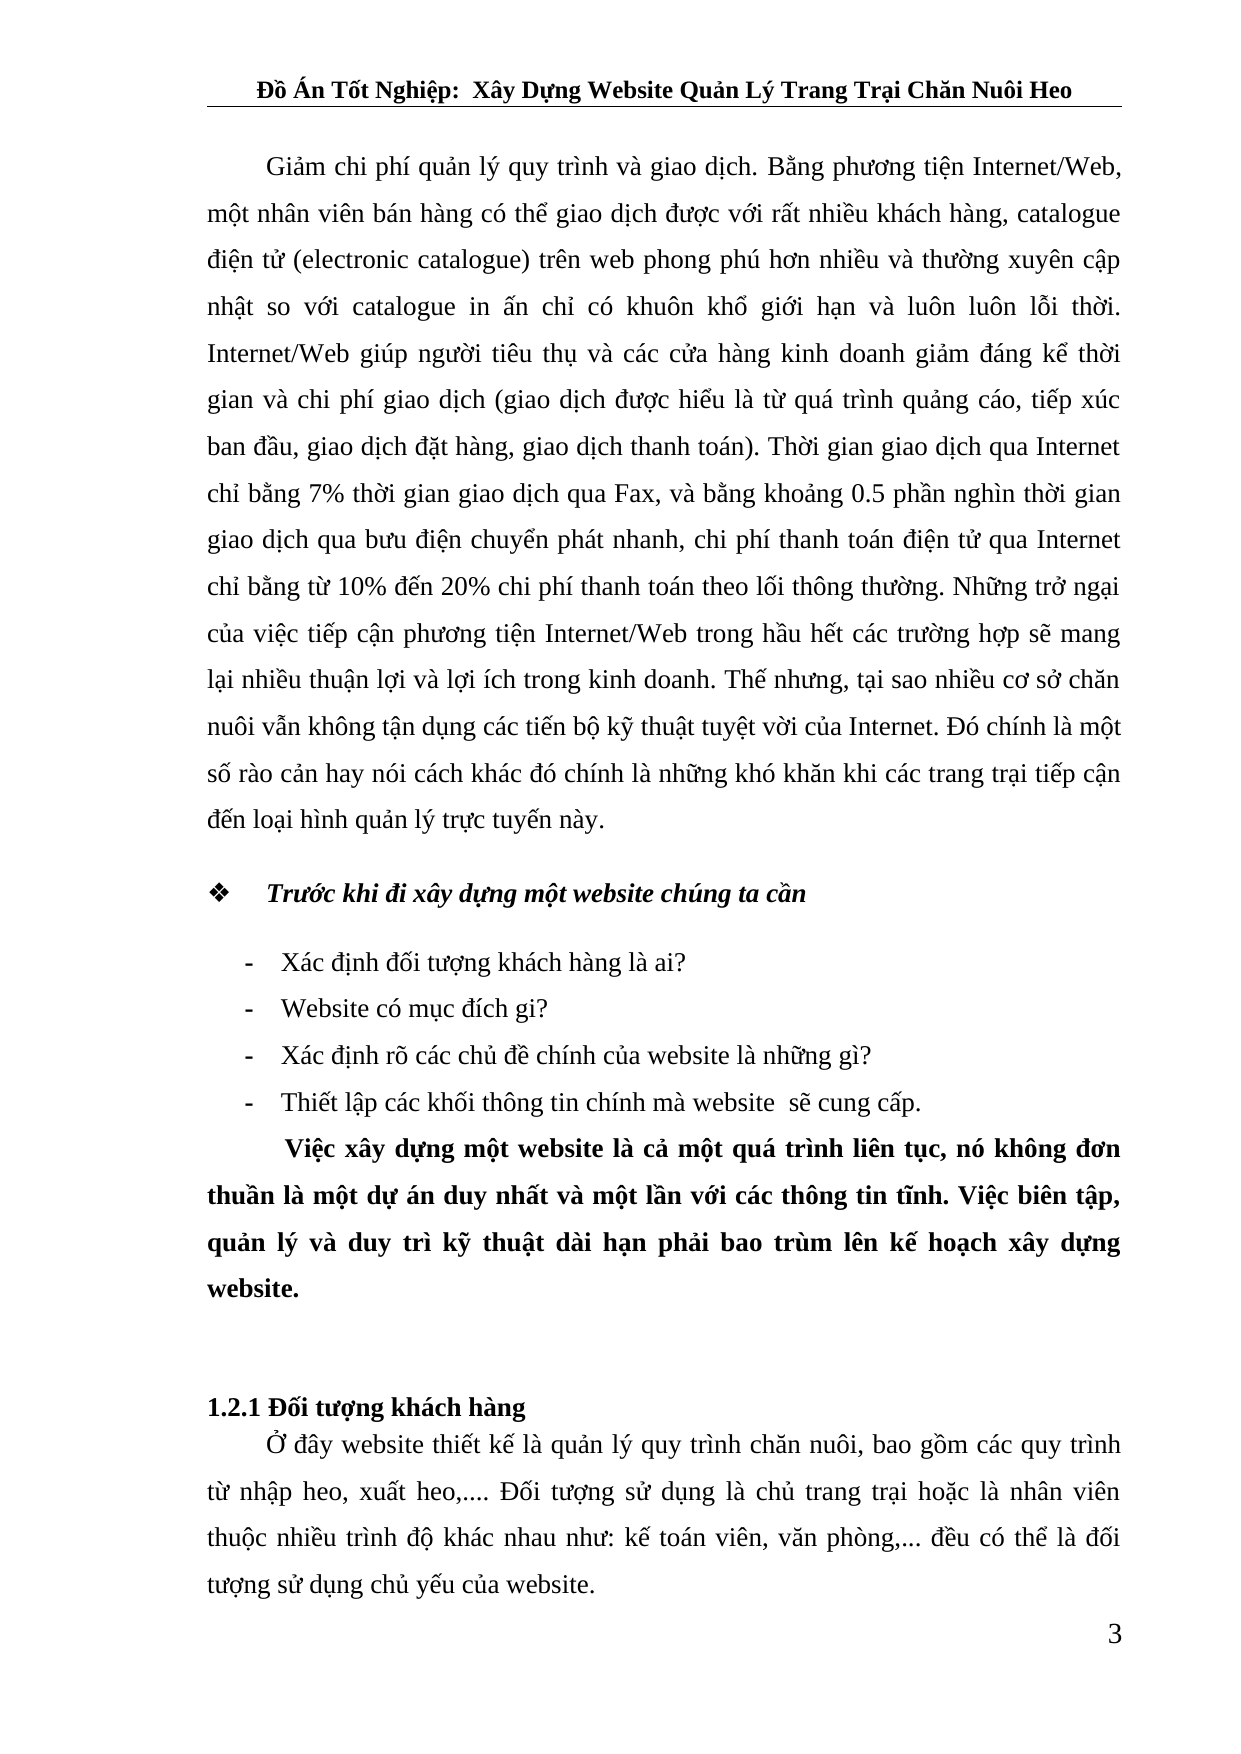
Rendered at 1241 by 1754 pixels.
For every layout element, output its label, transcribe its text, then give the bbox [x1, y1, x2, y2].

list Trước khi đi xây dựng một website chúng ta cần [207, 862, 1122, 918]
text Việc xây dựng một website là cả một quá trình liên tục, nó không đơn thuần là một dự án duy nhất và một lần với các thông tin tĩnh. Việc biên tập, quản lý và duy trì kỹ thuật dài hạn phải bao trùm lên kế hoạch xây dựng website. [207, 1132, 1122, 1303]
text Ở đây website thiết kế là quản lý quy trình chăn nuôi, bao gồm các quy trình từ nhập heo, xuất heo,.... Đối tượng sử dụng là chủ trang trại hoặc là nhân viên thuộc nhiều trình độ khác nhau như: kế toán viên, văn phòng,... đều có thể là đối tượng sử dụng chủ yếu của website. [207, 1428, 1122, 1599]
list Xác định rõ các chủ đề chính của website là những gì? [244, 1039, 1122, 1070]
list Xác định đối tượng khách hàng là ai? [244, 946, 1122, 977]
subtitle 1.2.1 Đối tượng khách hàng [207, 1391, 1122, 1422]
text Giảm chi phí quản lý quy trình và giao dịch. Bằng phương tiện Internet/Web, một nhân viên bán hàng có thể giao dịch được với rất nhiều khách hàng, catalogue điện tử (electronic catalogue) trên web phong phú hơn nhiều và thường xuyên cập nhật so với catalogue in ấn chỉ có khuôn khổ giới hạn và luôn luôn lỗi thời. Internet/Web giúp người tiêu thụ và các cửa hàng kinh doanh giảm đáng kể thời gian và chi phí giao dịch (giao dịch được hiểu là từ quá trình quảng cáo, tiếp xúc ban đầu, giao dịch đặt hàng, giao dịch thanh toán). Thời gian giao dịch qua Internet chỉ bằng 7% thời gian giao dịch qua Fax, và bằng khoảng 0.5 phần nghìn thời gian giao dịch qua bưu điện chuyển phát nhanh, chi phí thanh toán điện tử qua Internet chỉ bằng từ 10% đến 20% chi phí thanh toán theo lối thông thường. Những trở ngại của việc tiếp cận phương tiện Internet/Web trong hầu hết các trường hợp sẽ mang lại nhiều thuận lợi và lợi ích trong kinh doanh. Thế nhưng, tại sao nhiều cơ sở chăn nuôi vẫn không tận dụng các tiến bộ kỹ thuật tuyệt vời của Internet. Đó chính là một số rào cản hay nói cách khác đó chính là những khó khăn khi các trang trại tiếp cận đến loại hình quản lý trực tuyến này. [207, 150, 1122, 834]
list Website có mục đích gi? [244, 992, 1122, 1023]
list Thiết lập các khối thông tin chính mà website sẽ cung cấp. [244, 1086, 1122, 1117]
